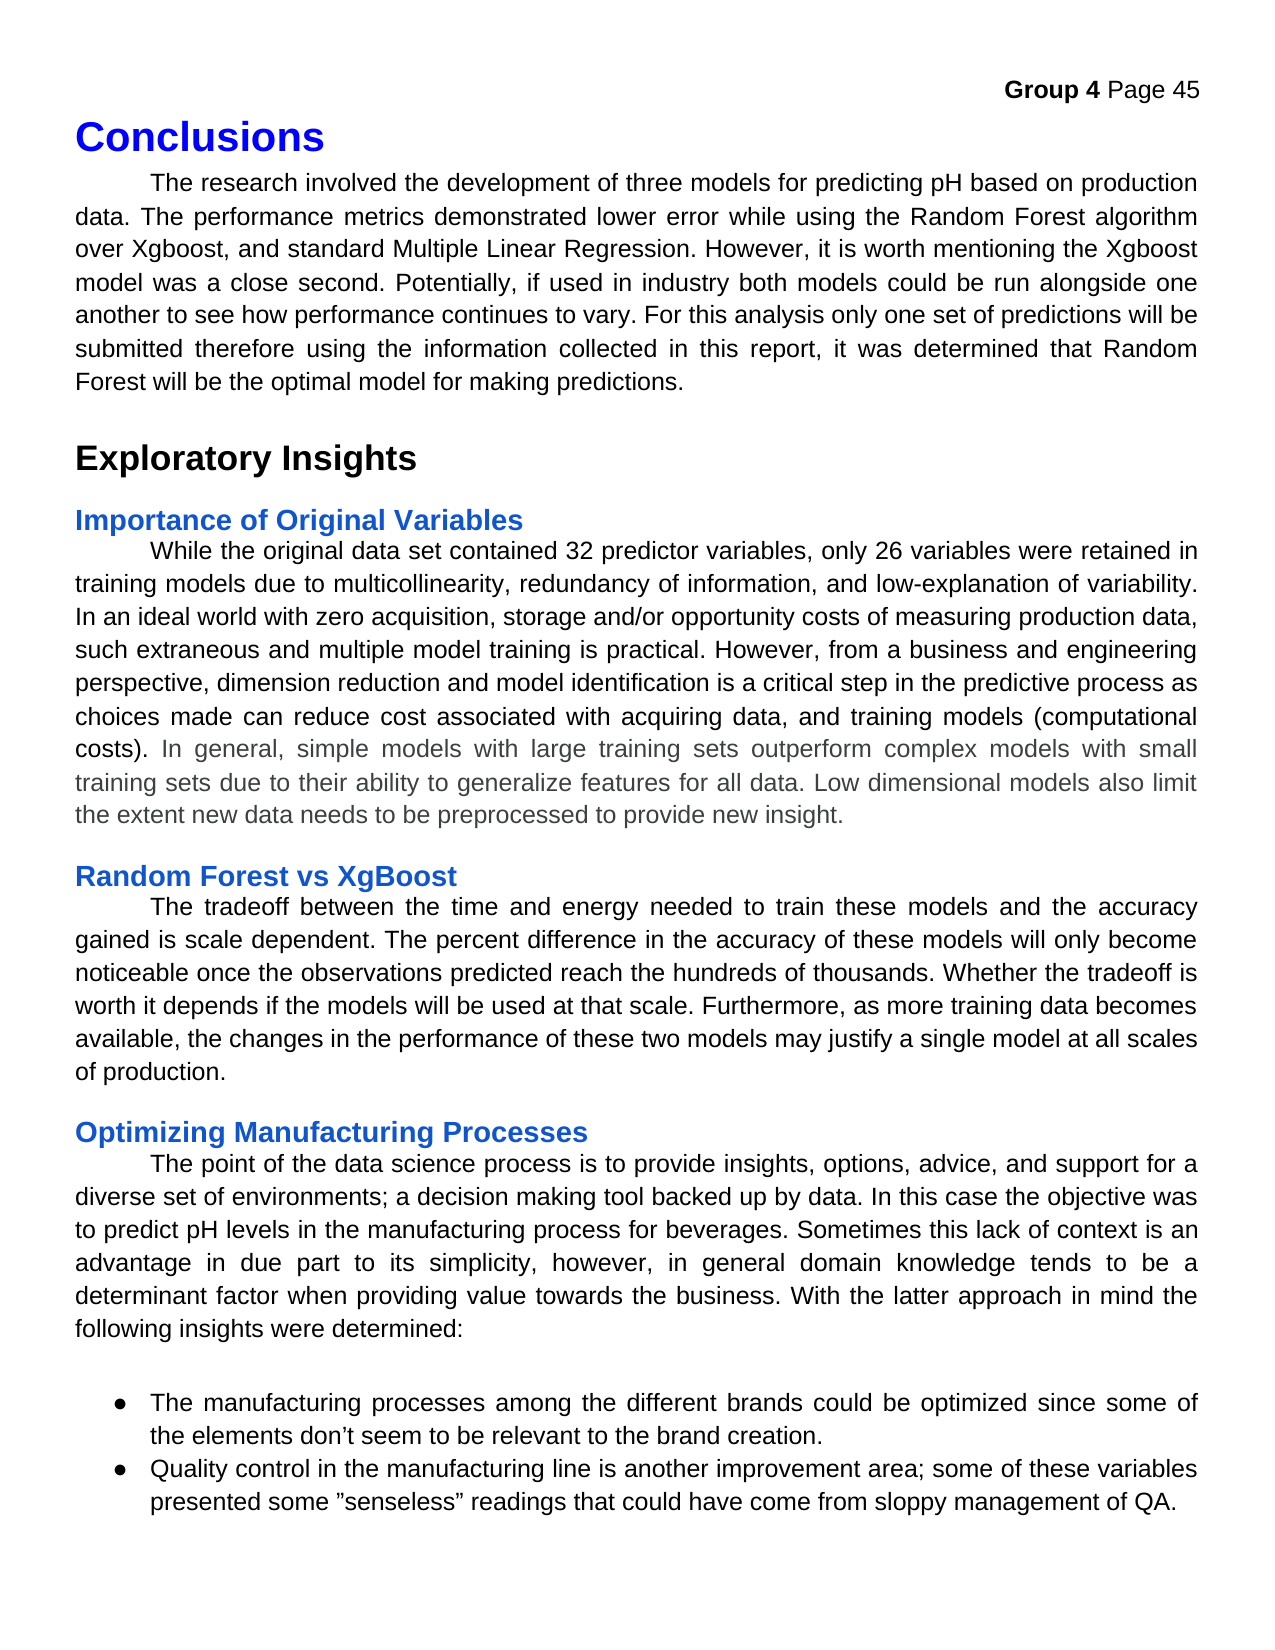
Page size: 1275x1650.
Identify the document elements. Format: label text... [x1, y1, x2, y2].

text The point of the data science process is to provide insights, options, advice, and support for a diverse set of environments; a decision making tool backed up by data. In this case the objective was to predict pH levels in the manufacturing process for beverages. Sometimes this lack of context is an advantage in due part to its simplicity, however, in general domain knowledge tends to be a determinant factor when providing value towards the business. With the latter approach in mind the following insights were determined: [75, 1149, 1200, 1343]
text The tradeoff between the time and energy needed to train these models and the accuracy gained is scale dependent. The percent difference in the accuracy of these models will only become noticeable once the observations predicted reach the hundreds of thousands. Whether the tradeoff is worth it depends if the models will be used at that scale. Furthermore, as more training data becomes available, the changes in the performance of these two models may justify a single model at all scales of production. [75, 892, 1200, 1086]
subtitle Importance of Original Variables [75, 503, 1200, 536]
subtitle Conclusions [75, 112, 1200, 160]
list The manufacturing processes among the different brands could be optimized since some of the elements don’t seem to be relevant to the brand creation. [112, 1388, 1200, 1450]
text While the original data set contained 32 predictor variables, only 26 variables were retained in training models due to multicollinearity, redundancy of information, and low-explanation of variability. In an ideal world with zero acquisition, storage and/or opportunity costs of measuring production data, such extraneous and multiple model training is practical. However, from a business and engineering perspective, dimension reduction and model identification is a critical step in the predictive process as choices made can reduce cost associated with acquiring data, and training models (computational costs). In general, simple models with large training sets outperform complex models with small training sets due to their ability to generalize features for all data. Low dimensional models also limit the extent new data needs to be preprocessed to provide new insight. [75, 536, 1200, 768]
subtitle Optimizing Manufacturing Processes [75, 1115, 1200, 1149]
subtitle Exploratory Insights [75, 437, 1200, 478]
subtitle Random Forest vs XgBoost [75, 858, 1200, 892]
list Quality control in the manufacturing line is another improvement area; some of these variables presented some ”senseless” readings that could have come from sloppy management of QA. [112, 1454, 1200, 1516]
text The research involved the development of three models for predicting pH based on production data. The performance metrics demonstrated lower error while using the Random Forest algorithm over Xgboost, and standard Multiple Linear Regression. However, it is worth mentioning the Xgboost model was a close second. Potentially, if used in industry both models could be run alongside one another to see how performance continues to vary. For this analysis only one set of predictions will be submitted therefore using the information collected in this report, it was determined that Random Forest will be the optimal model for making predictions. [75, 168, 1200, 395]
